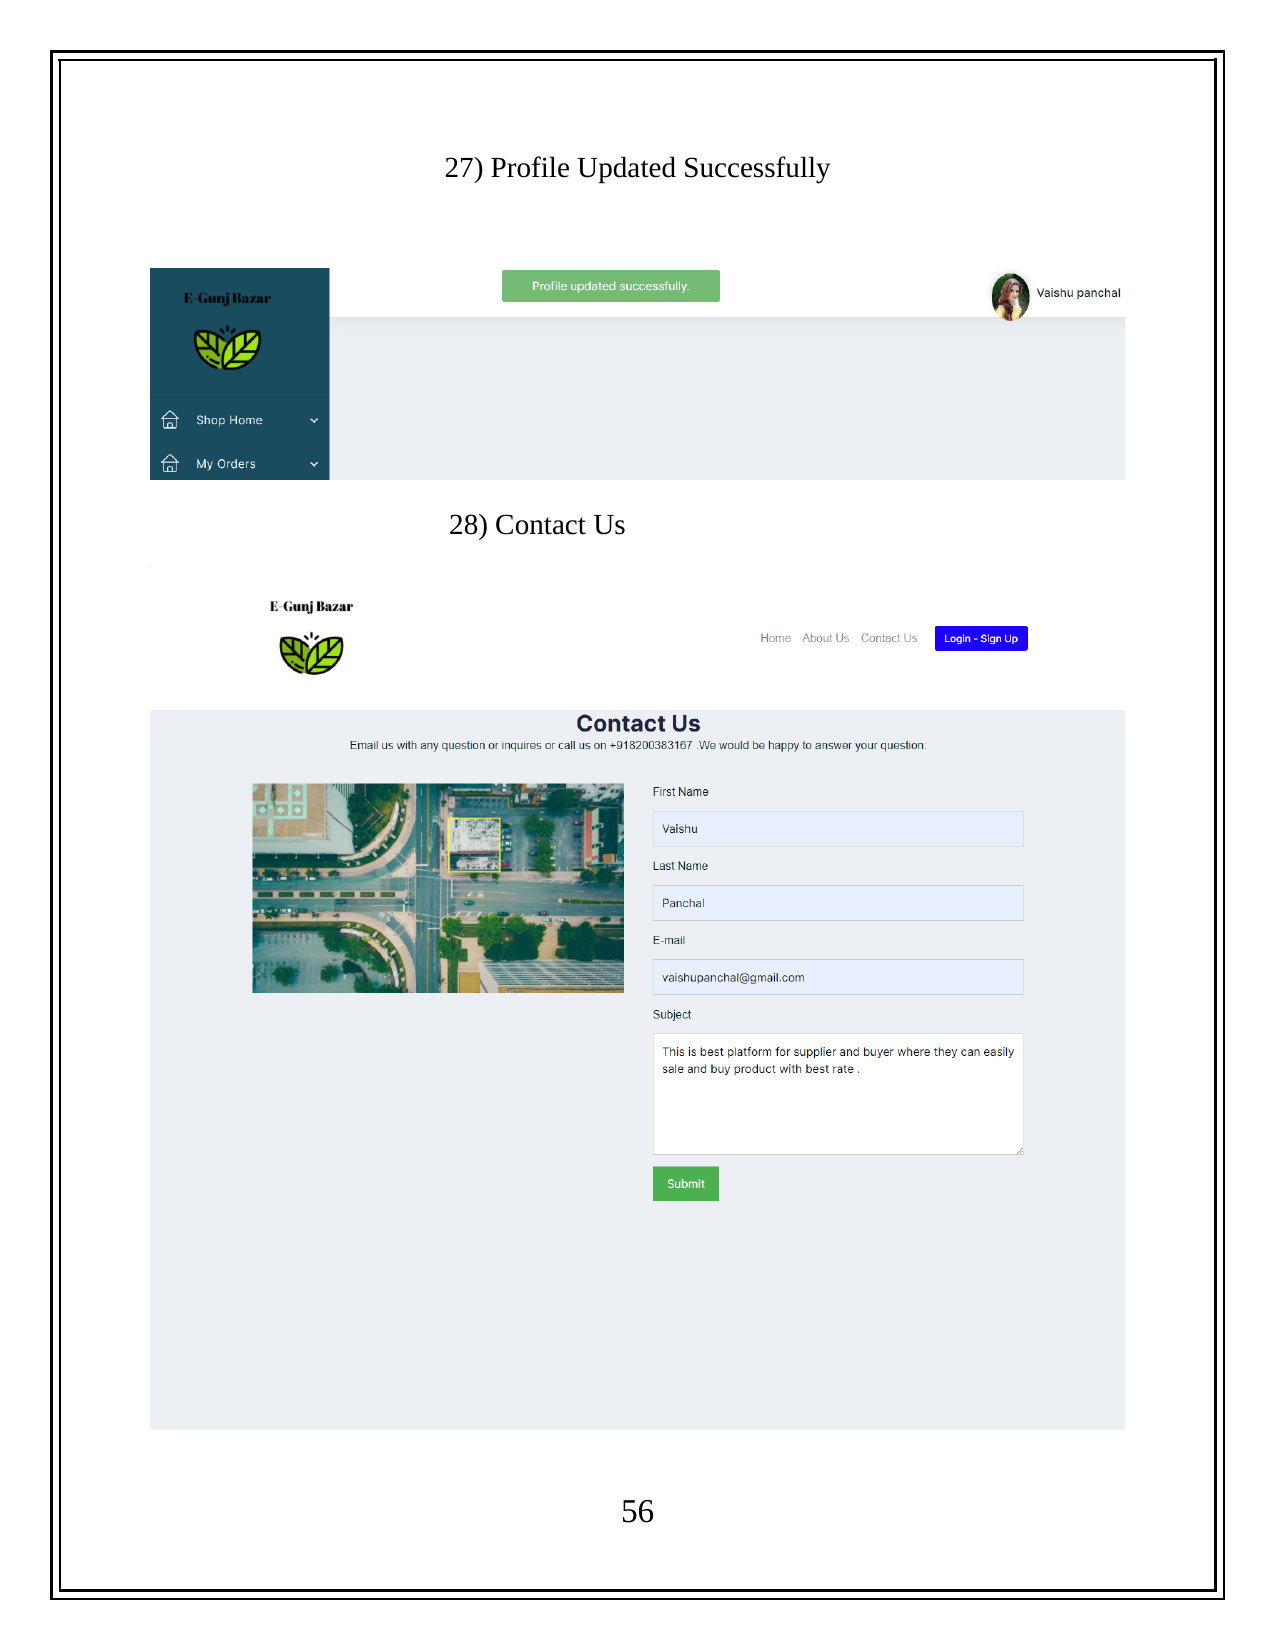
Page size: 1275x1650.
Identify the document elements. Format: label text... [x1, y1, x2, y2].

picture [150, 566, 1125, 1429]
text 28) Contact Us [150, 507, 1125, 541]
text 27) Profile Updated Successfully [150, 150, 1125, 183]
picture [150, 268, 1125, 480]
